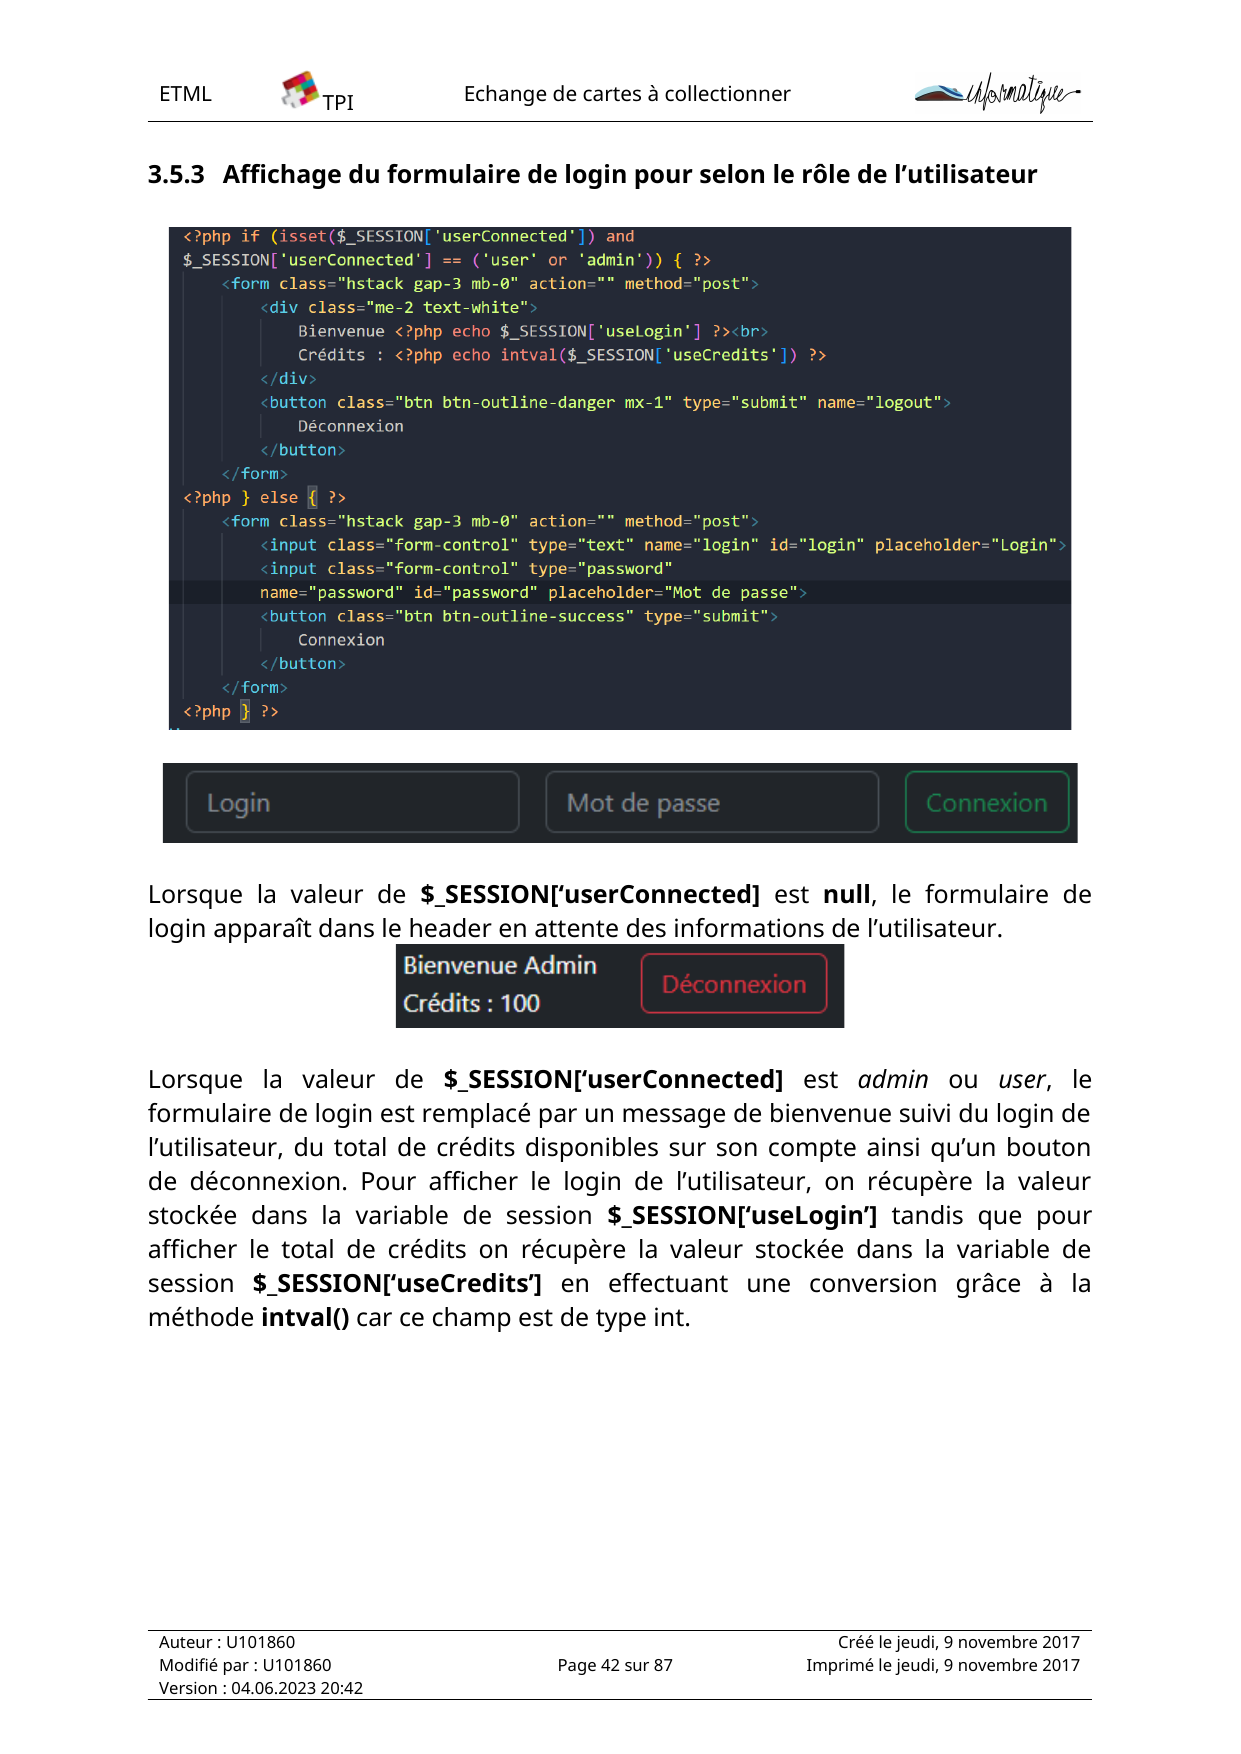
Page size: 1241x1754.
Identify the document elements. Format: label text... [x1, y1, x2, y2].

picture [162, 763, 1078, 843]
text Lorsque la valeur de $_SESSION[‘userConnected] est admin ou user, le formulaire de login est remplacé par un message de bienvenue suivi du login de l’utilisateur, du total de crédits disponibles sur son compte ainsi qu’un bouton de déconnexion. Pour afficher le login de l’utilisateur, on récupère la valeur stockée dans la variable de session $_SESSION[‘useLogin’] tandis que pour afficher le total de crédits on récupère la valeur stockée dans la variable de session $_SESSION[‘useCredits’] en effectuant une conversion grâce à la méthode intval() car ce champ est de type int. [148, 1062, 1092, 1334]
picture [395, 944, 845, 1028]
subtitle Affichage du formulaire de login pour selon le rôle de l’utilisateur [148, 156, 1092, 190]
text Lorsque la valeur de $_SESSION[‘userConnected] est null, le formulaire de login apparaît dans le header en attente des informations de l’utilisateur. [148, 877, 1092, 945]
picture [276, 69, 323, 111]
picture [168, 227, 1072, 730]
